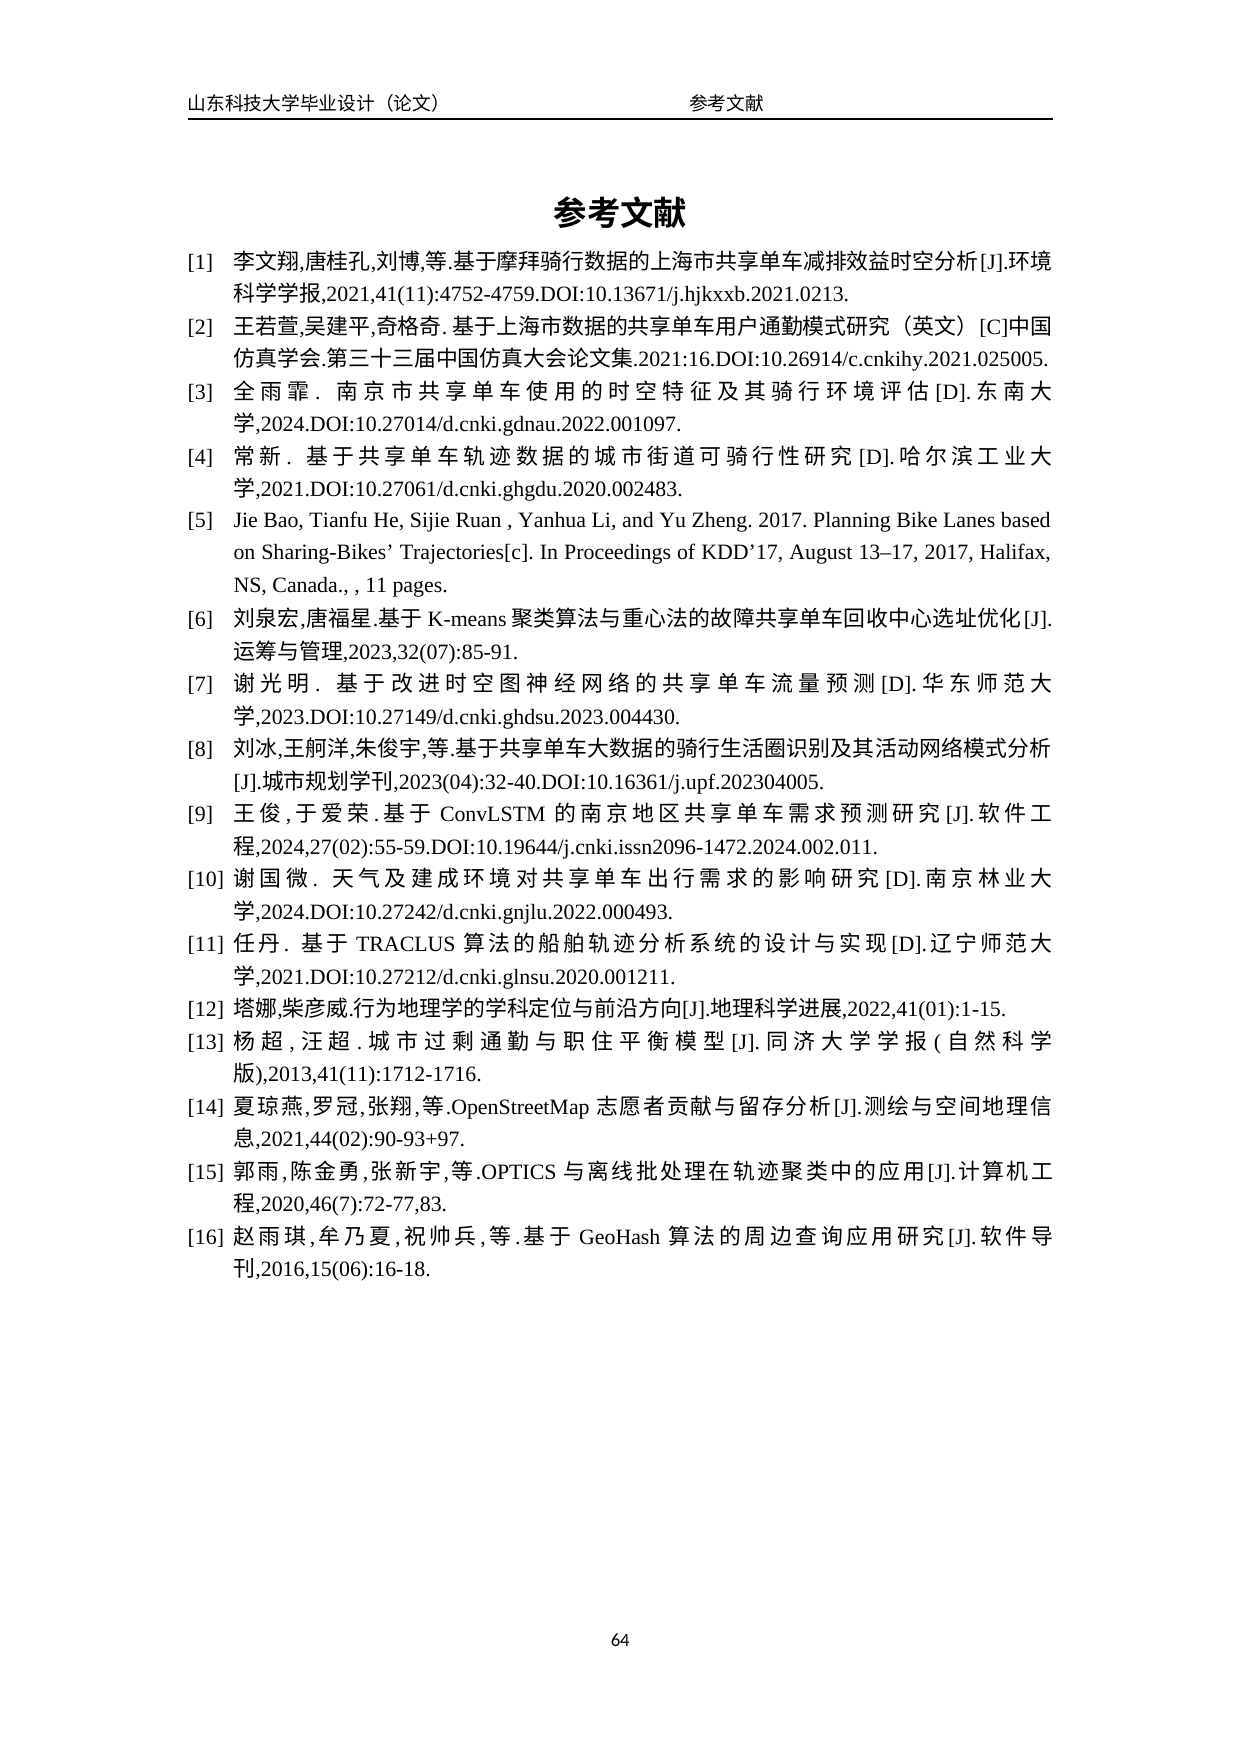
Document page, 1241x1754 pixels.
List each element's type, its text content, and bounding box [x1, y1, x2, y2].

text 参考文献 [187, 178, 1053, 243]
list 王俊,于爱荣.基于ConvLSTM的南京地区共享单车需求预测研究[J].软件工程,2024,27(02):55-59.DOI:10.19644/j.cnki.issn2096-1472.2024.002.011. [187, 796, 1053, 861]
list 全雨霏. 南京市共享单车使用的时空特征及其骑行环境评估[D].东南大学,2024.DOI:10.27014/d.cnki.gdnau.2022.001097. [187, 373, 1053, 438]
list 谢光明. 基于改进时空图神经网络的共享单车流量预测[D].华东师范大学,2023.DOI:10.27149/d.cnki.ghdsu.2023.004430. [187, 666, 1053, 731]
list 刘泉宏,唐福星.基于K-means聚类算法与重心法的故障共享单车回收中心选址优化[J].运筹与管理,2023,32(07):85-91. [187, 601, 1053, 666]
list 谢国微. 天气及建成环境对共享单车出行需求的影响研究[D].南京林业大学,2024.DOI:10.27242/d.cnki.gnjlu.2022.000493. [187, 861, 1053, 926]
list Jie Bao, Tianfu He, Sijie Ruan , Yanhua Li, and Yu Zheng. 2017. Planning Bike Lanes based on Sharing-Bikes’ Trajectories[c]. In Proceedings of KDD’17, August 13–17, 2017, Halifax, NS, Canada., , 11 pages. [187, 503, 1053, 601]
list 杨超,汪超.城市过剩通勤与职住平衡模型[J].同济大学学报(自然科学版),2013,41(11):1712-1716. [187, 1023, 1053, 1088]
list 任丹. 基于TRACLUS算法的船舶轨迹分析系统的设计与实现[D].辽宁师范大学,2021.DOI:10.27212/d.cnki.glnsu.2020.001211. [187, 926, 1053, 991]
list 王若萱,吴建平,奇格奇. 基于上海市数据的共享单车用户通勤模式研究（英文）[C]中国仿真学会.第三十三届中国仿真大会论文集.2021:16.DOI:10.26914/c.cnkihy.2021.025005. [187, 308, 1053, 373]
list 塔娜,柴彦威.行为地理学的学科定位与前沿方向[J].地理科学进展,2022,41(01):1-15. [187, 991, 1053, 1023]
list 常新. 基于共享单车轨迹数据的城市街道可骑行性研究[D].哈尔滨工业大学,2021.DOI:10.27061/d.cnki.ghgdu.2020.002483. [187, 438, 1053, 503]
list 郭雨,陈金勇,张新宇,等.OPTICS与离线批处理在轨迹聚类中的应用[J].计算机工程,2020,46(7):72-77,83. [187, 1153, 1053, 1218]
list 夏琼燕,罗冠,张翔,等.OpenStreetMap志愿者贡献与留存分析[J].测绘与空间地理信息,2021,44(02):90-93+97. [187, 1088, 1053, 1153]
list 刘冰,王舸洋,朱俊宇,等.基于共享单车大数据的骑行生活圈识别及其活动网络模式分析[J].城市规划学刊,2023(04):32-40.DOI:10.16361/j.upf.202304005. [187, 731, 1053, 796]
list 赵雨琪,牟乃夏,祝帅兵,等.基于GeoHash算法的周边查询应用研究[J].软件导刊,2016,15(06):16-18. [187, 1218, 1053, 1283]
list 李文翔,唐桂孔,刘博,等.基于摩拜骑行数据的上海市共享单车减排效益时空分析[J].环境科学学报,2021,41(11):4752-4759.DOI:10.13671/j.hjkxxb.2021.0213. [187, 243, 1053, 308]
